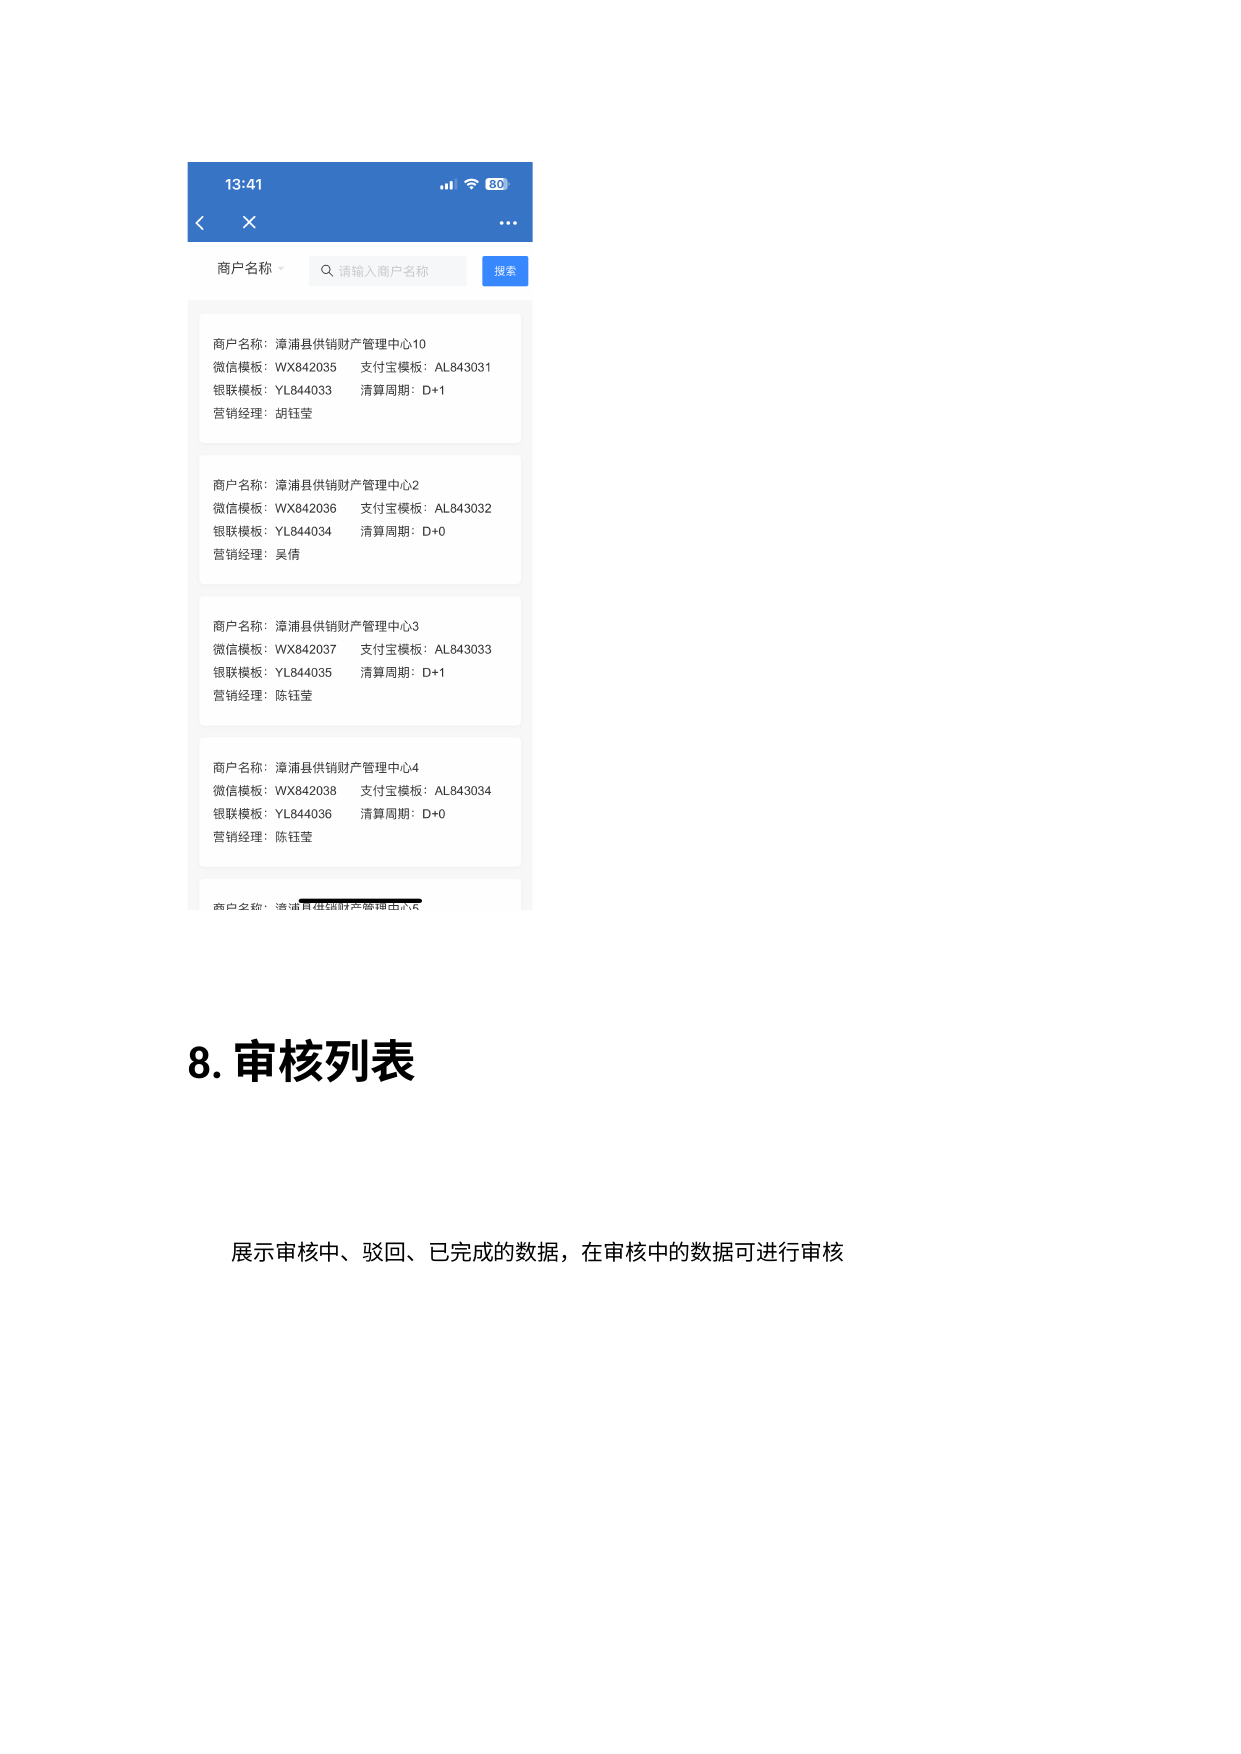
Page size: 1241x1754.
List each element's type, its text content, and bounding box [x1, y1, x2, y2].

subtitle 审核列表 [187, 1010, 1053, 1107]
text 展示审核中、驳回、已完成的数据，在审核中的数据可进行审核 [187, 1234, 1053, 1267]
picture [187, 162, 533, 910]
